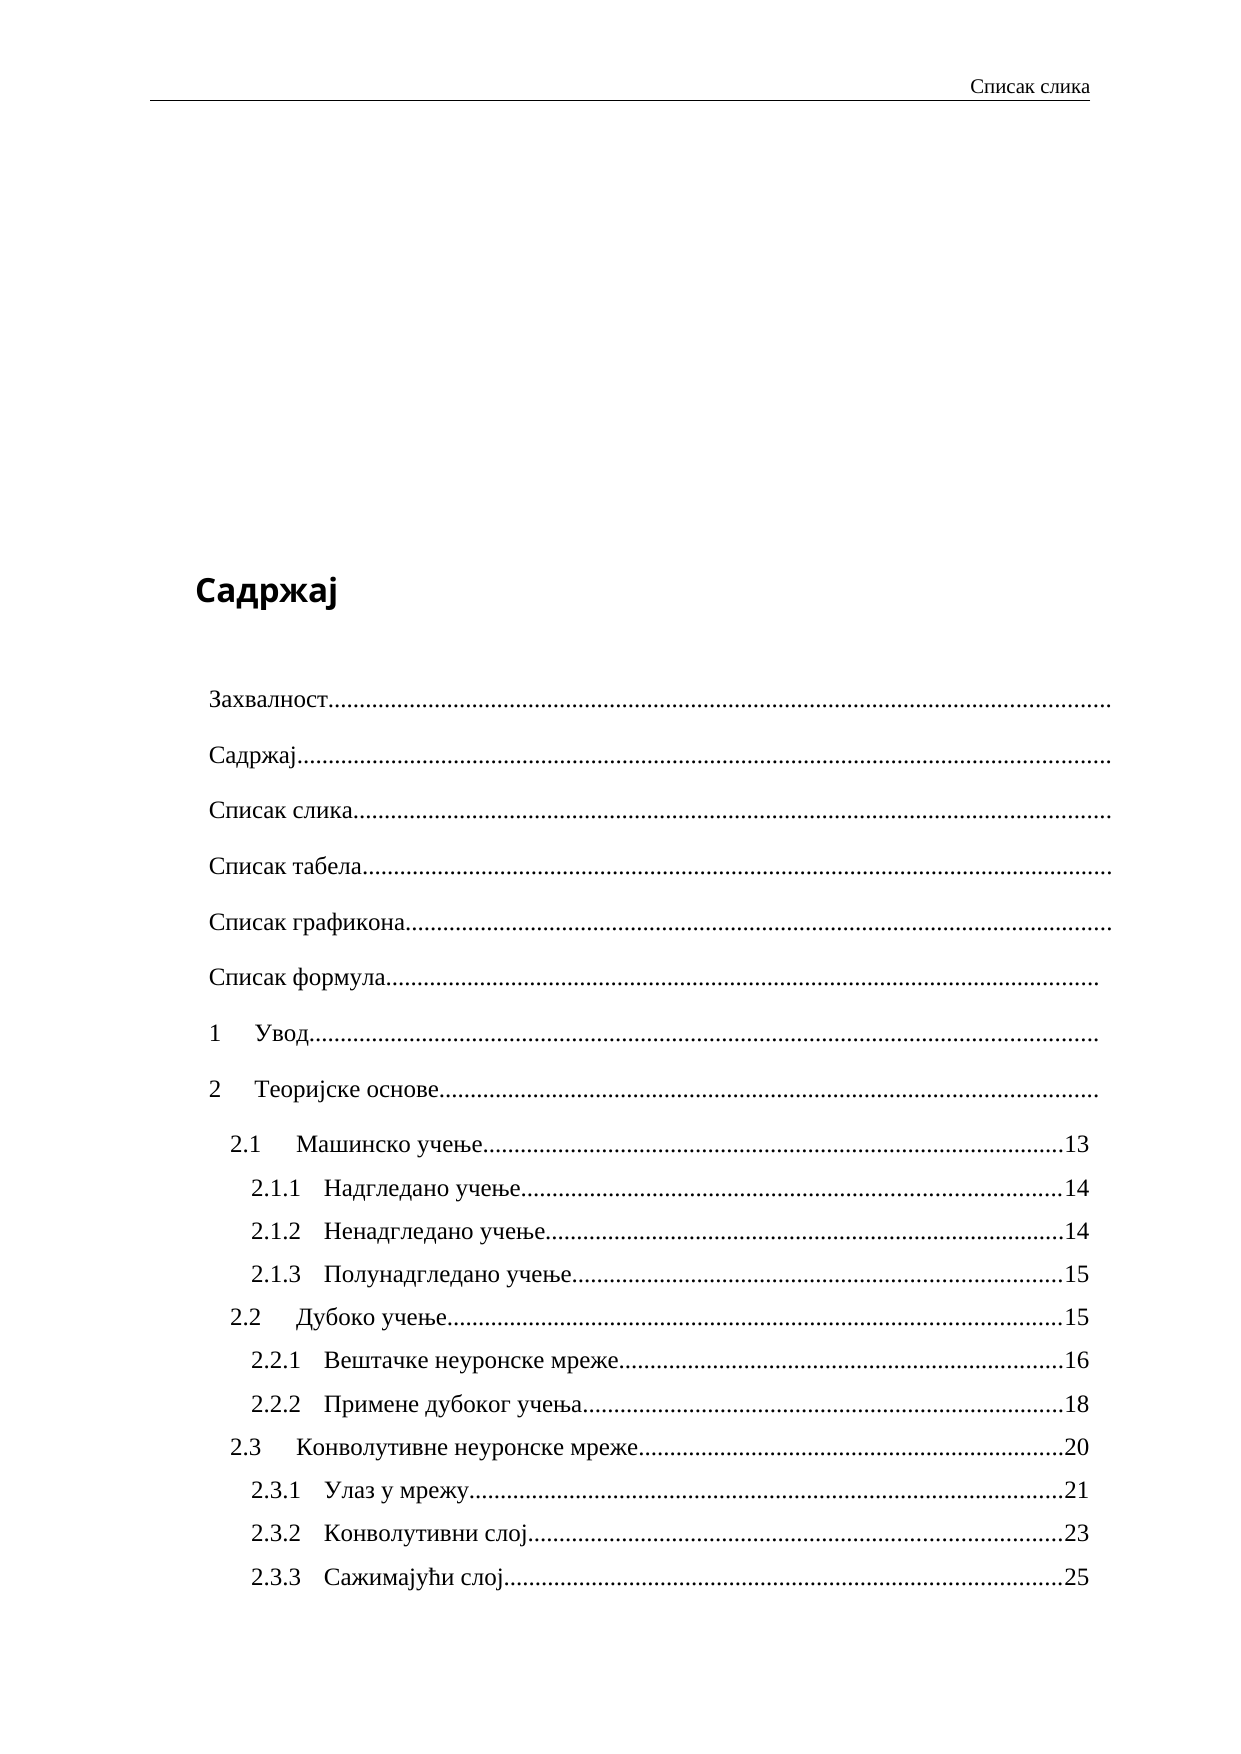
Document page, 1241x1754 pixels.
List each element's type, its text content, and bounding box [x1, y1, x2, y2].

subtitle Садржај [195, 567, 972, 612]
